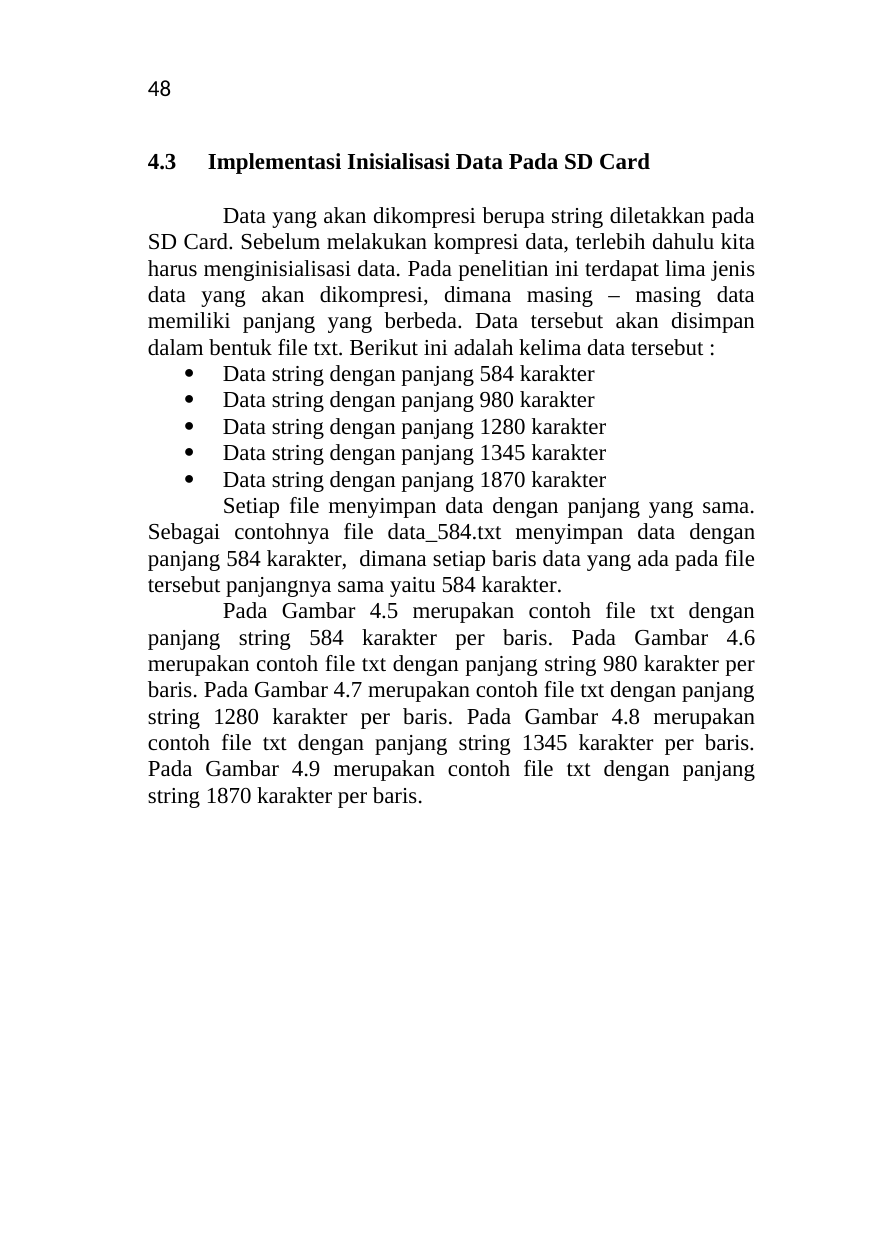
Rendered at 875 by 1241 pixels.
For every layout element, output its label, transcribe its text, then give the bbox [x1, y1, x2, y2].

text Setiap file menyimpan data dengan panjang yang sama. Sebagai contohnya file data_584.txt menyimpan data dengan panjang 584 karakter, dimana setiap baris data yang ada pada file tersebut panjangnya sama yaitu 584 karakter. [148, 492, 756, 597]
text Pada Gambar 4.5 merupakan contoh file txt dengan panjang string 584 karakter per baris. Pada Gambar 4.6 merupakan contoh file txt dengan panjang string 980 karakter per baris. Pada Gambar 4.7 merupakan contoh file txt dengan panjang string 1280 karakter per baris. Pada Gambar 4.8 merupakan contoh file txt dengan panjang string 1345 karakter per baris. Pada Gambar 4.9 merupakan contoh file txt dengan panjang string 1870 karakter per baris. [148, 597, 756, 808]
list Data string dengan panjang 584 karakter [185, 360, 756, 387]
text Data yang akan dikompresi berupa string diletakkan pada SD Card. Sebelum melakukan kompresi data, terlebih dahulu kita harus menginisialisasi data. Pada penelitian ini terdapat lima jenis data yang akan dikompresi, dimana masing – masing data memiliki panjang yang berbeda. Data tersebut akan disimpan dalam bentuk file txt. Berikut ini adalah kelima data tersebut : [148, 202, 756, 360]
list Data string dengan panjang 1870 karakter [185, 466, 756, 492]
list Data string dengan panjang 980 karakter [185, 387, 756, 413]
list Data string dengan panjang 1345 karakter [185, 439, 756, 466]
subtitle Implementasi Inisialisasi Data Pada SD Card [148, 148, 756, 174]
list Data string dengan panjang 1280 karakter [185, 413, 756, 439]
